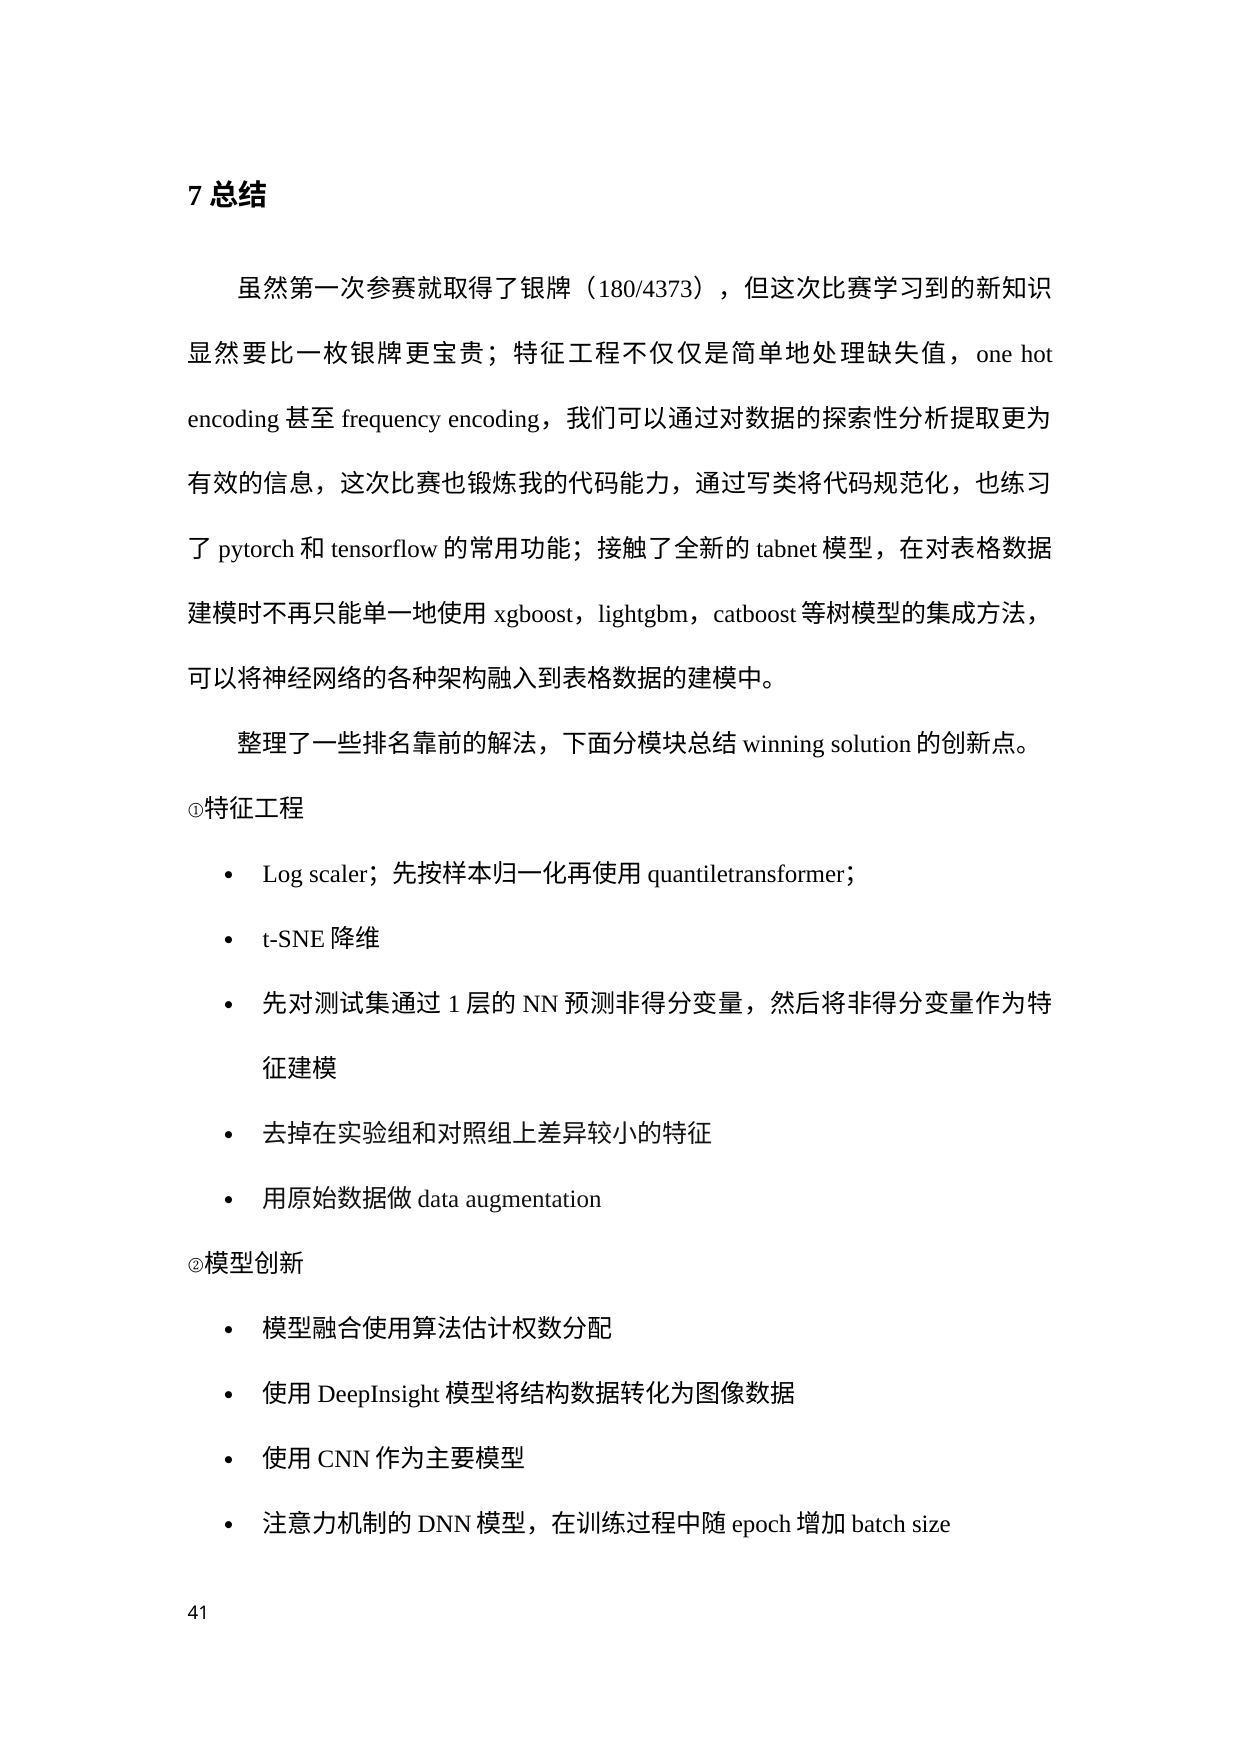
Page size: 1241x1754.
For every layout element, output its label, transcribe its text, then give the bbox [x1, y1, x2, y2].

list 先对测试集通过1层的NN预测非得分变量，然后将非得分变量作为特征建模 [225, 969, 1053, 1099]
list t-SNE降维 [225, 904, 1053, 969]
text ②模型创新 [187, 1229, 1053, 1294]
list 注意力机制的DNN模型，在训练过程中随epoch增加batch size [225, 1489, 1053, 1554]
list 模型融合使用算法估计权数分配 [225, 1294, 1053, 1359]
subtitle 7 总结 [187, 160, 1053, 225]
list 用原始数据做data augmentation [225, 1164, 1053, 1229]
list 使用DeepInsight模型将结构数据转化为图像数据 [225, 1359, 1053, 1424]
text 整理了一些排名靠前的解法，下面分模块总结winning solution的创新点。 [187, 709, 1053, 774]
text ①特征工程 [187, 774, 1053, 839]
list 去掉在实验组和对照组上差异较小的特征 [225, 1099, 1053, 1164]
text 虽然第一次参赛就取得了银牌（180/4373），但这次比赛学习到的新知识显然要比一枚银牌更宝贵；特征工程不仅仅是简单地处理缺失值，one hot encoding甚至frequency encoding，我们可以通过对数据的探索性分析提取更为有效的信息，这次比赛也锻炼我的代码能力，通过写类将代码规范化，也练习了pytorch和tensorflow的常用功能；接触了全新的tabnet模型，在对表格数据建模时不再只能单一地使用xgboost，lightgbm，catboost等树模型的集成方法，可以将神经网络的各种架构融入到表格数据的建模中。 [187, 254, 1053, 709]
list Log scaler；先按样本归一化再使用quantiletransformer； [225, 839, 1053, 904]
list 使用CNN作为主要模型 [225, 1424, 1053, 1489]
